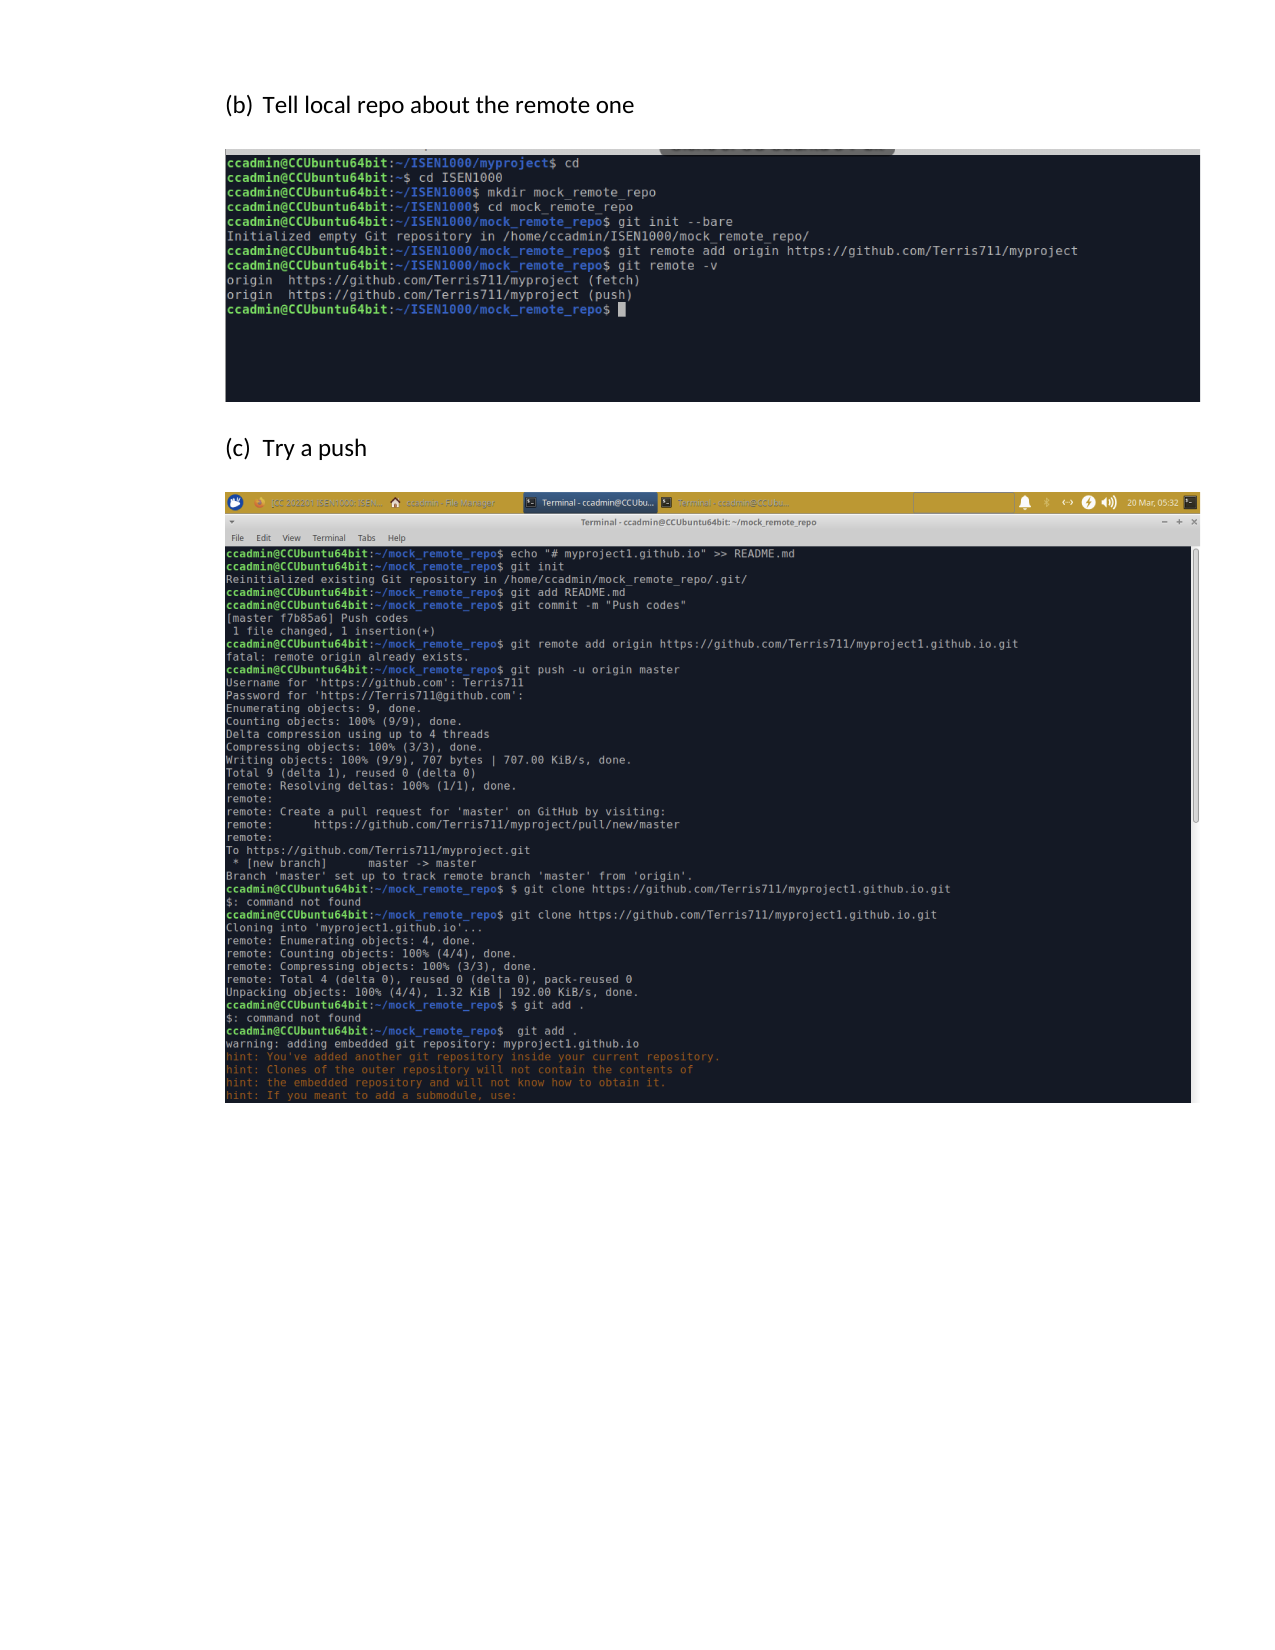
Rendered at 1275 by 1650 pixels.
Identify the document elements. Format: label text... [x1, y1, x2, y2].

list Try a push [225, 432, 1125, 462]
picture [225, 149, 1200, 402]
picture [225, 492, 1200, 1103]
list Tell local repo about the remote one [225, 89, 1125, 119]
